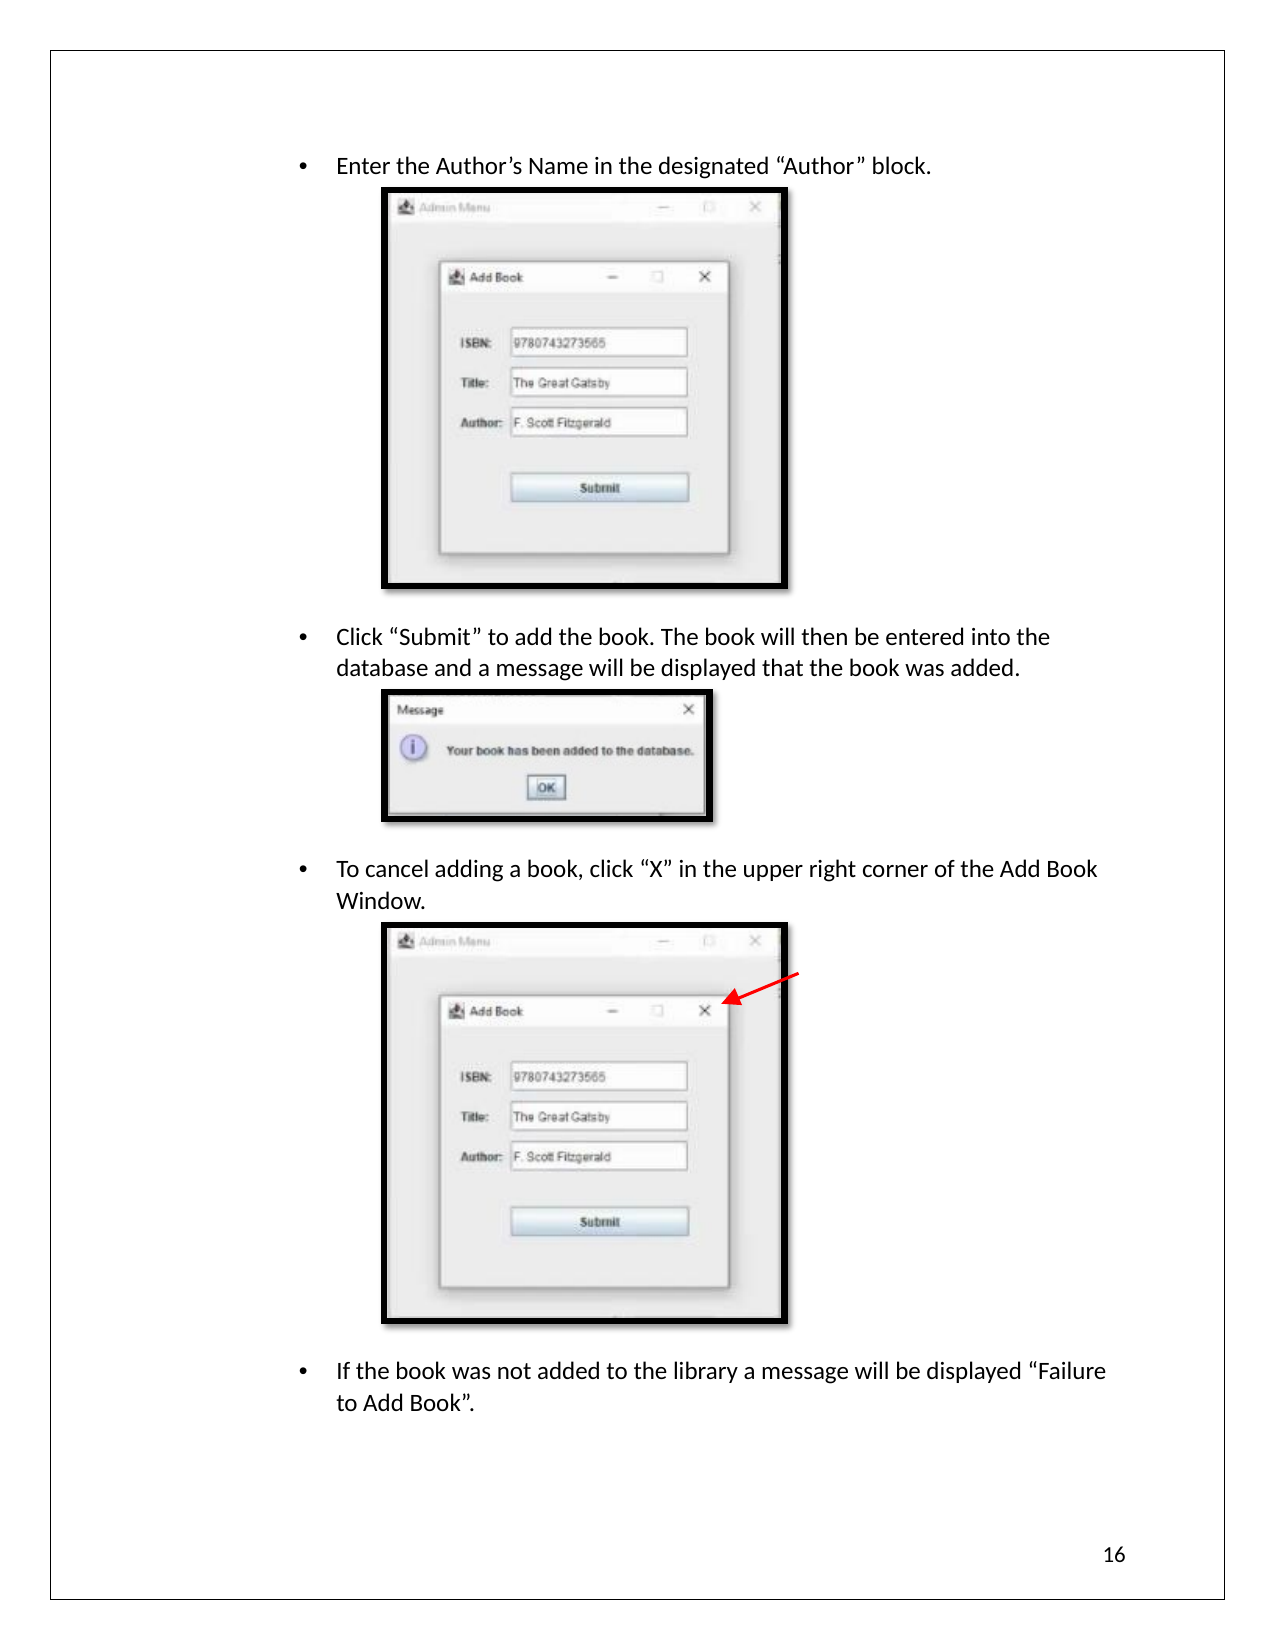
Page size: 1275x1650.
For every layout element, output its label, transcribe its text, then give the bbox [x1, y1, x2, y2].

picture [376, 182, 800, 602]
list Enter the Author’s Name in the designated “Author” block. [298, 150, 1120, 181]
list Click “Submit” to add the book. The book will then be entered into the database and a message will be displayed that the book was added. [298, 621, 1120, 683]
picture [376, 684, 725, 834]
list If the book was not added to the library a message will be displayed “Failure to Add Book”. [298, 1355, 1120, 1418]
picture [387, 928, 781, 1318]
list To cancel adding a book, click “X” in the upper right corner of the Add Book Window. [298, 854, 1120, 916]
picture [376, 917, 800, 1337]
